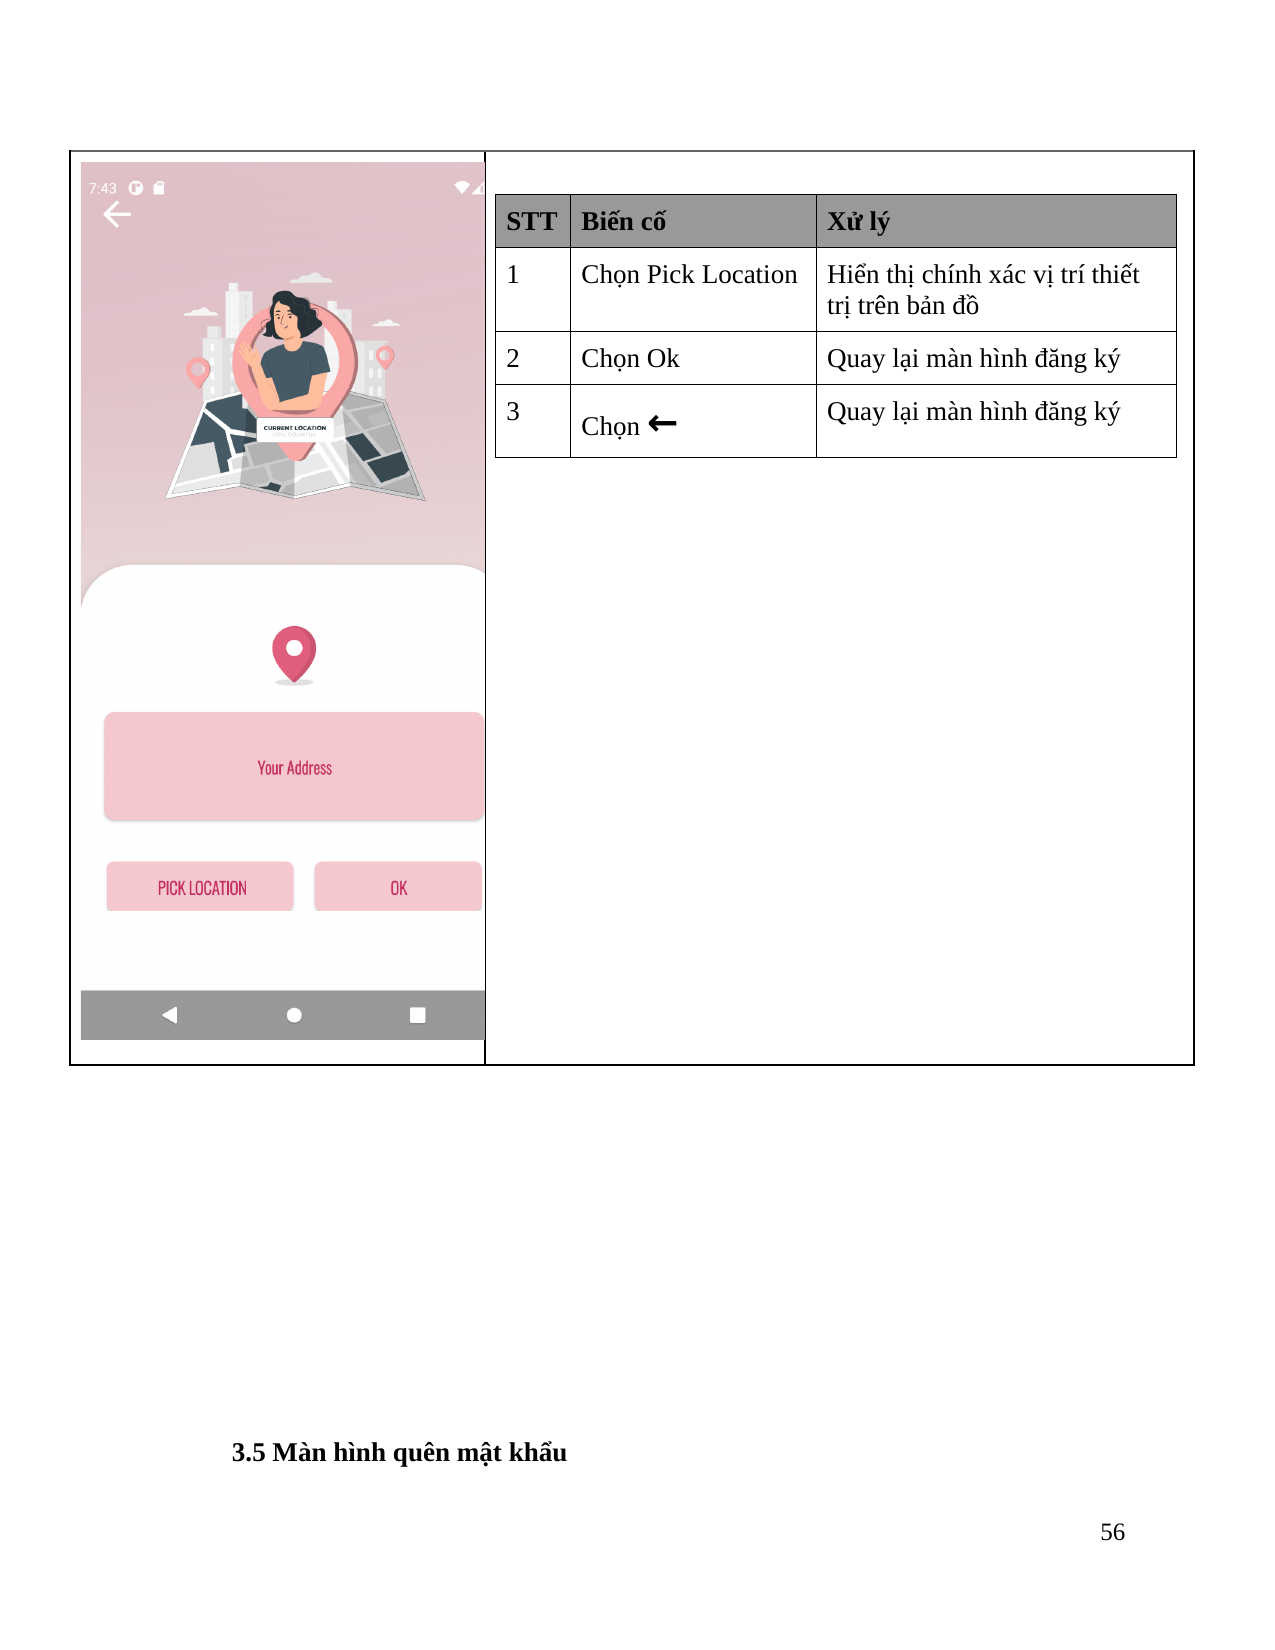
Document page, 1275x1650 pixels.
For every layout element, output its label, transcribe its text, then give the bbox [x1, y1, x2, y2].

subtitle 3.5 Màn hình quên mật khẩu [150, 1436, 1125, 1467]
picture [80, 162, 485, 1040]
table_cell [486, 152, 1193, 1064]
table_cell [71, 152, 484, 1064]
